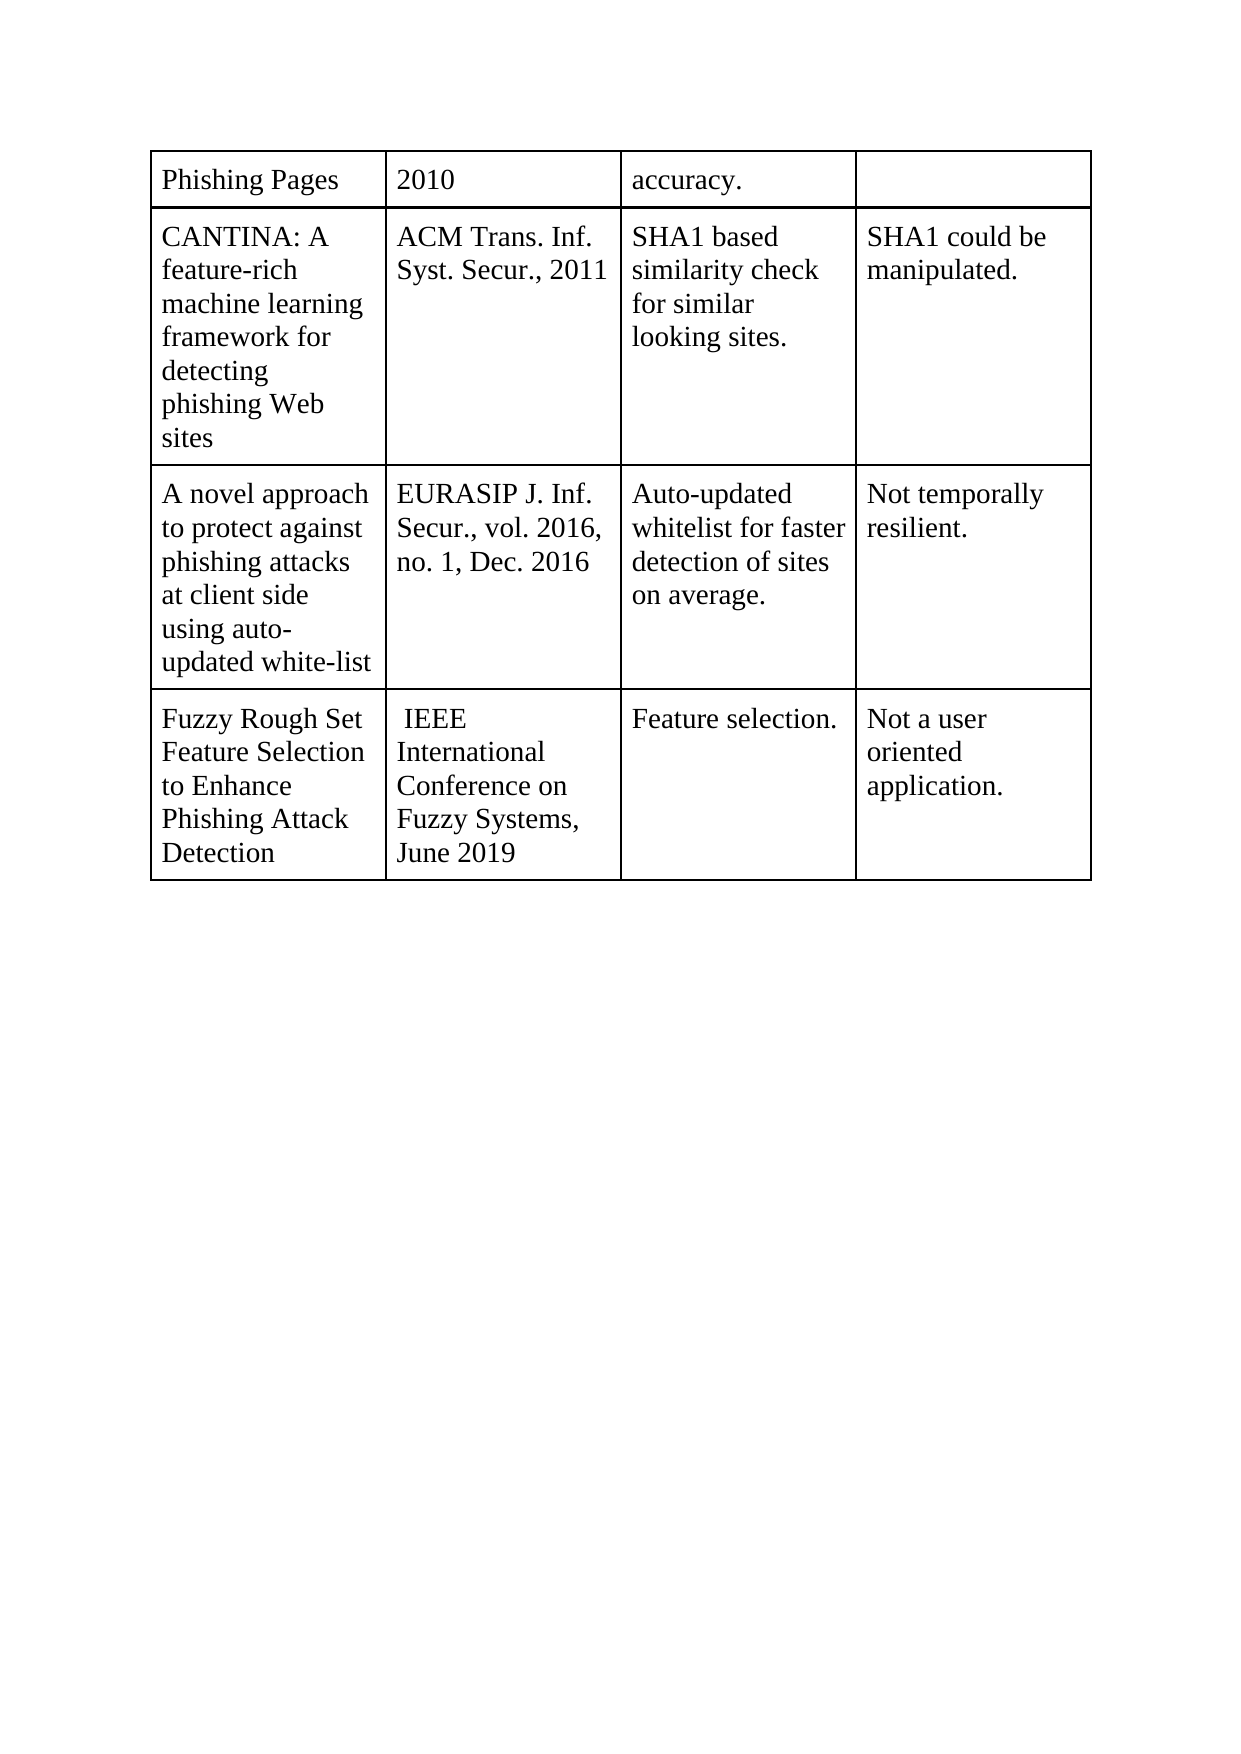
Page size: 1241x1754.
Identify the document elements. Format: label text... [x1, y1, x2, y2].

table_cell IEEE International Conference on Fuzzy Systems, June 2019 [387, 690, 620, 879]
table_cell ACM Trans. Inf. Syst. Secur., 2011 [387, 209, 620, 464]
table_cell Fuzzy Rough Set Feature Selection to Enhance Phishing Attack Detection [152, 690, 385, 879]
table_cell SHA1 could be manipulated. [857, 209, 1090, 464]
table_cell Auto-updated whitelist for faster detection of sites on average. [622, 466, 855, 688]
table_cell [857, 152, 1090, 206]
table_cell CANTINA: A feature-rich machine learning framework for detecting phishing Web sites [152, 209, 385, 464]
table_cell Not a user oriented application. [857, 690, 1090, 879]
table_cell Feature selection. [622, 690, 855, 879]
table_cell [622, 152, 855, 206]
table_cell EURASIP J. Inf. Secur., vol. 2016, no. 1, Dec. 2016 [387, 466, 620, 688]
table_cell Not temporally resilient. [857, 466, 1090, 688]
table_cell A novel approach to protect against phishing attacks at client side using auto-updated white-list [152, 466, 385, 688]
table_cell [152, 152, 385, 206]
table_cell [387, 152, 620, 206]
table_cell SHA1 based similarity check for similar looking sites. [622, 209, 855, 464]
